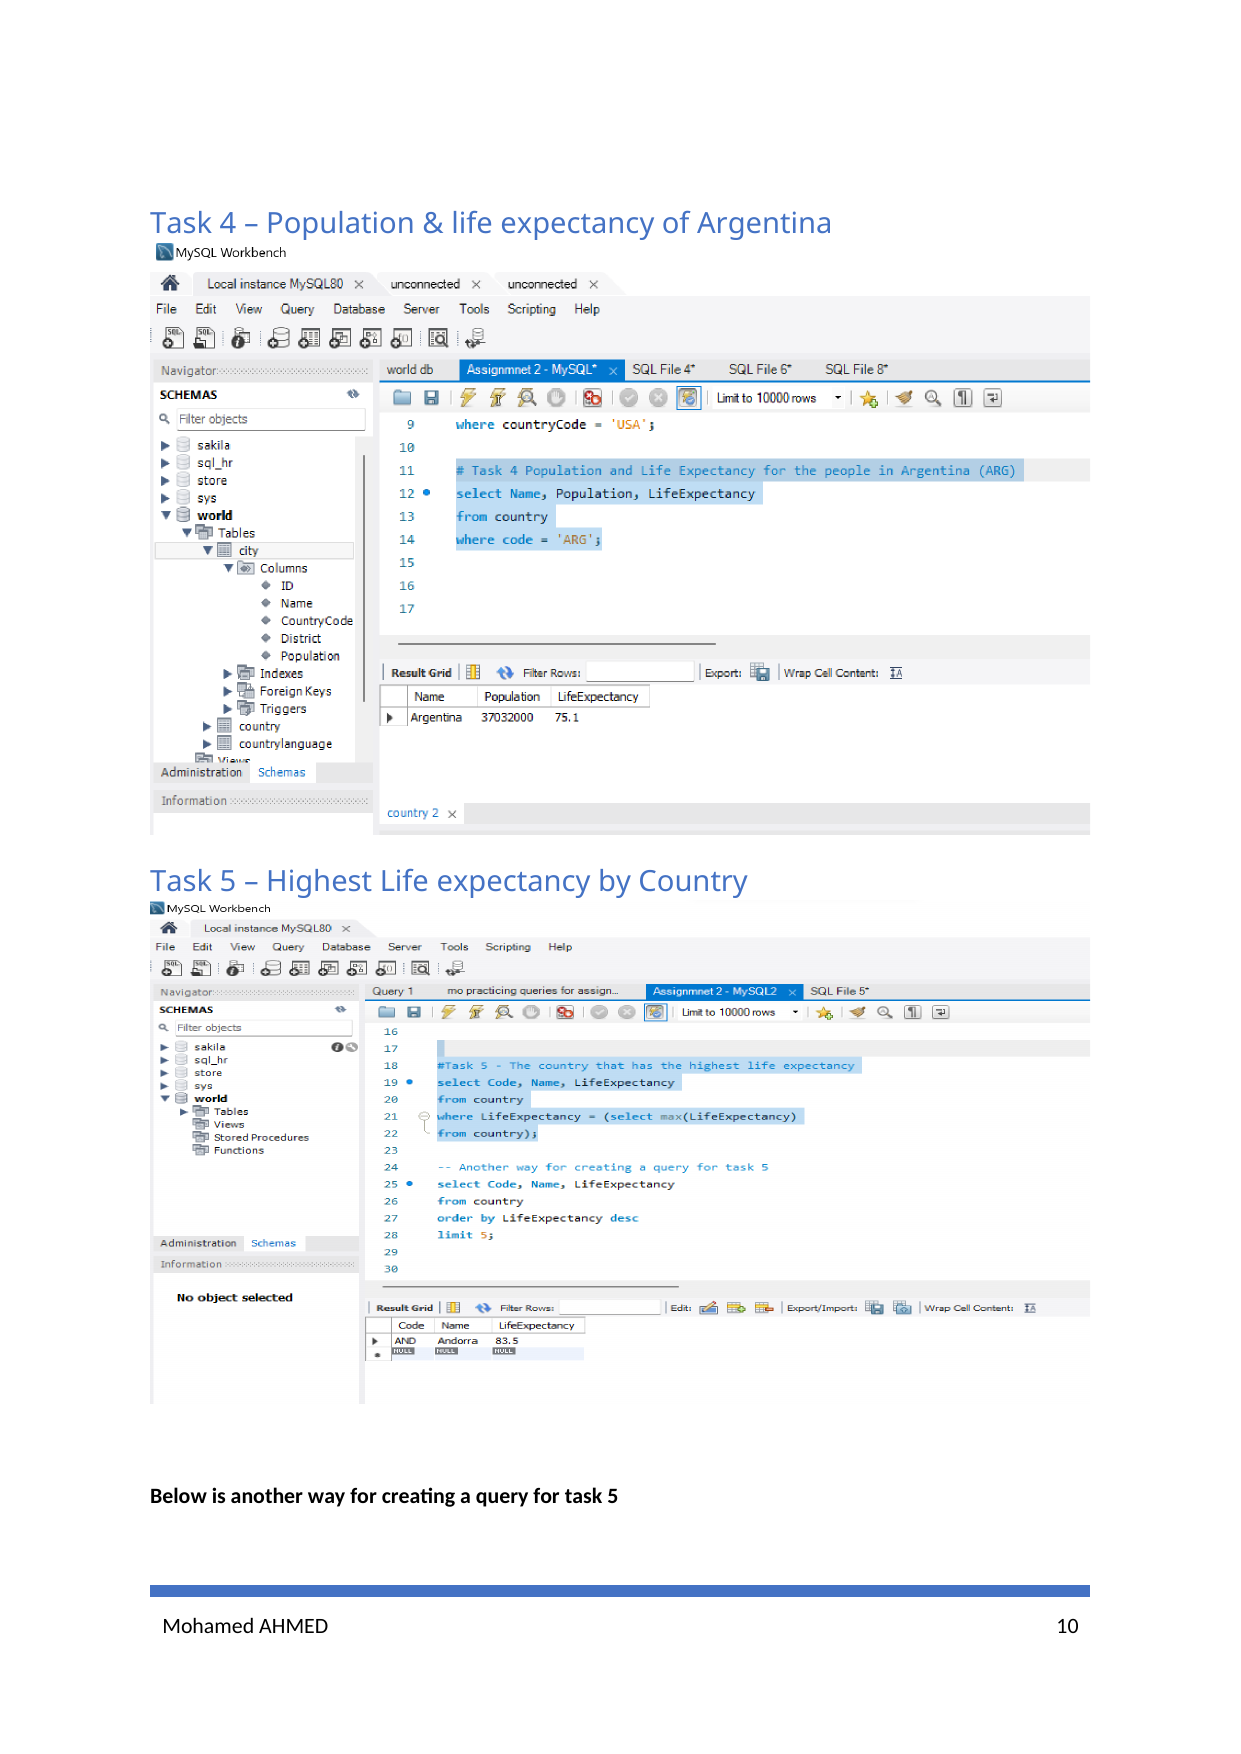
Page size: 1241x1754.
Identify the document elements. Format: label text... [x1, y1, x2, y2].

picture [150, 242, 1091, 835]
subtitle Task 5 – Highest Life expectancy by Country [150, 861, 1090, 900]
subtitle Task 4 – Population & life expectancy of Argentina [150, 203, 1090, 242]
picture [150, 900, 1091, 1404]
text Below is another way for creating a query for task 5 [150, 1482, 1090, 1509]
